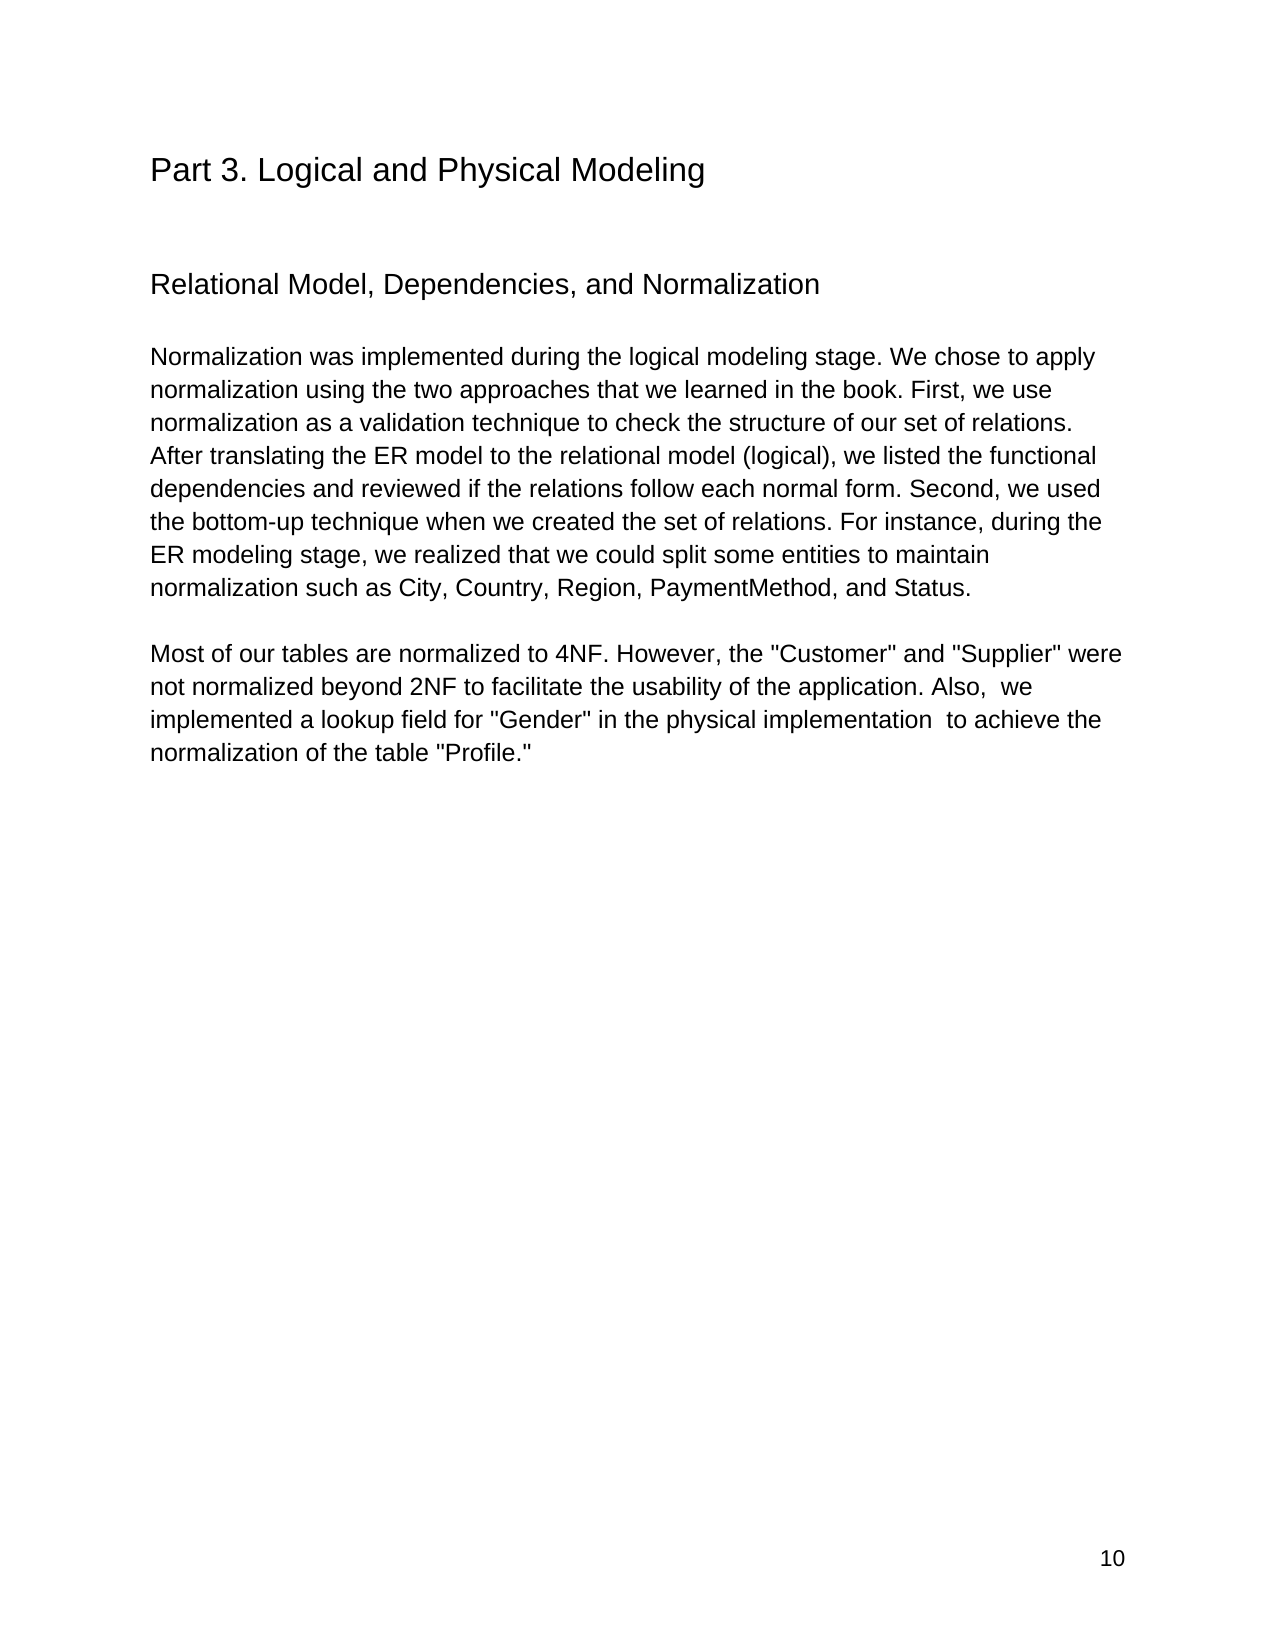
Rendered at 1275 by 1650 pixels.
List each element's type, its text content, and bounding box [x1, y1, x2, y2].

text Normalization was implemented during the logical modeling stage. We chose to apply normalization using the two approaches that we learned in the book. First, we use normalization as a validation technique to check the structure of our set of relations. After translating the ER model to the relational model (logical), we listed the functional dependencies and reviewed if the relations follow each normal form. Second, we used the bottom-up technique when we created the set of relations. For instance, during the ER modeling stage, we realized that we could split some entities to maintain normalization such as City, Country, Region, PaymentMethod, and Status. [150, 342, 1125, 602]
subtitle Part 3. Logical and Physical Modeling [150, 150, 1125, 188]
text Most of our tables are normalized to 4NF. However, the "Customer" and "Supplier" were not normalized beyond 2NF to facilitate the usability of the application. Also, we implemented a lookup field for "Gender" in the physical implementation to achieve the normalization of the table "Profile." [150, 639, 1125, 767]
subtitle Relational Model, Dependencies, and Normalization [150, 267, 1125, 301]
